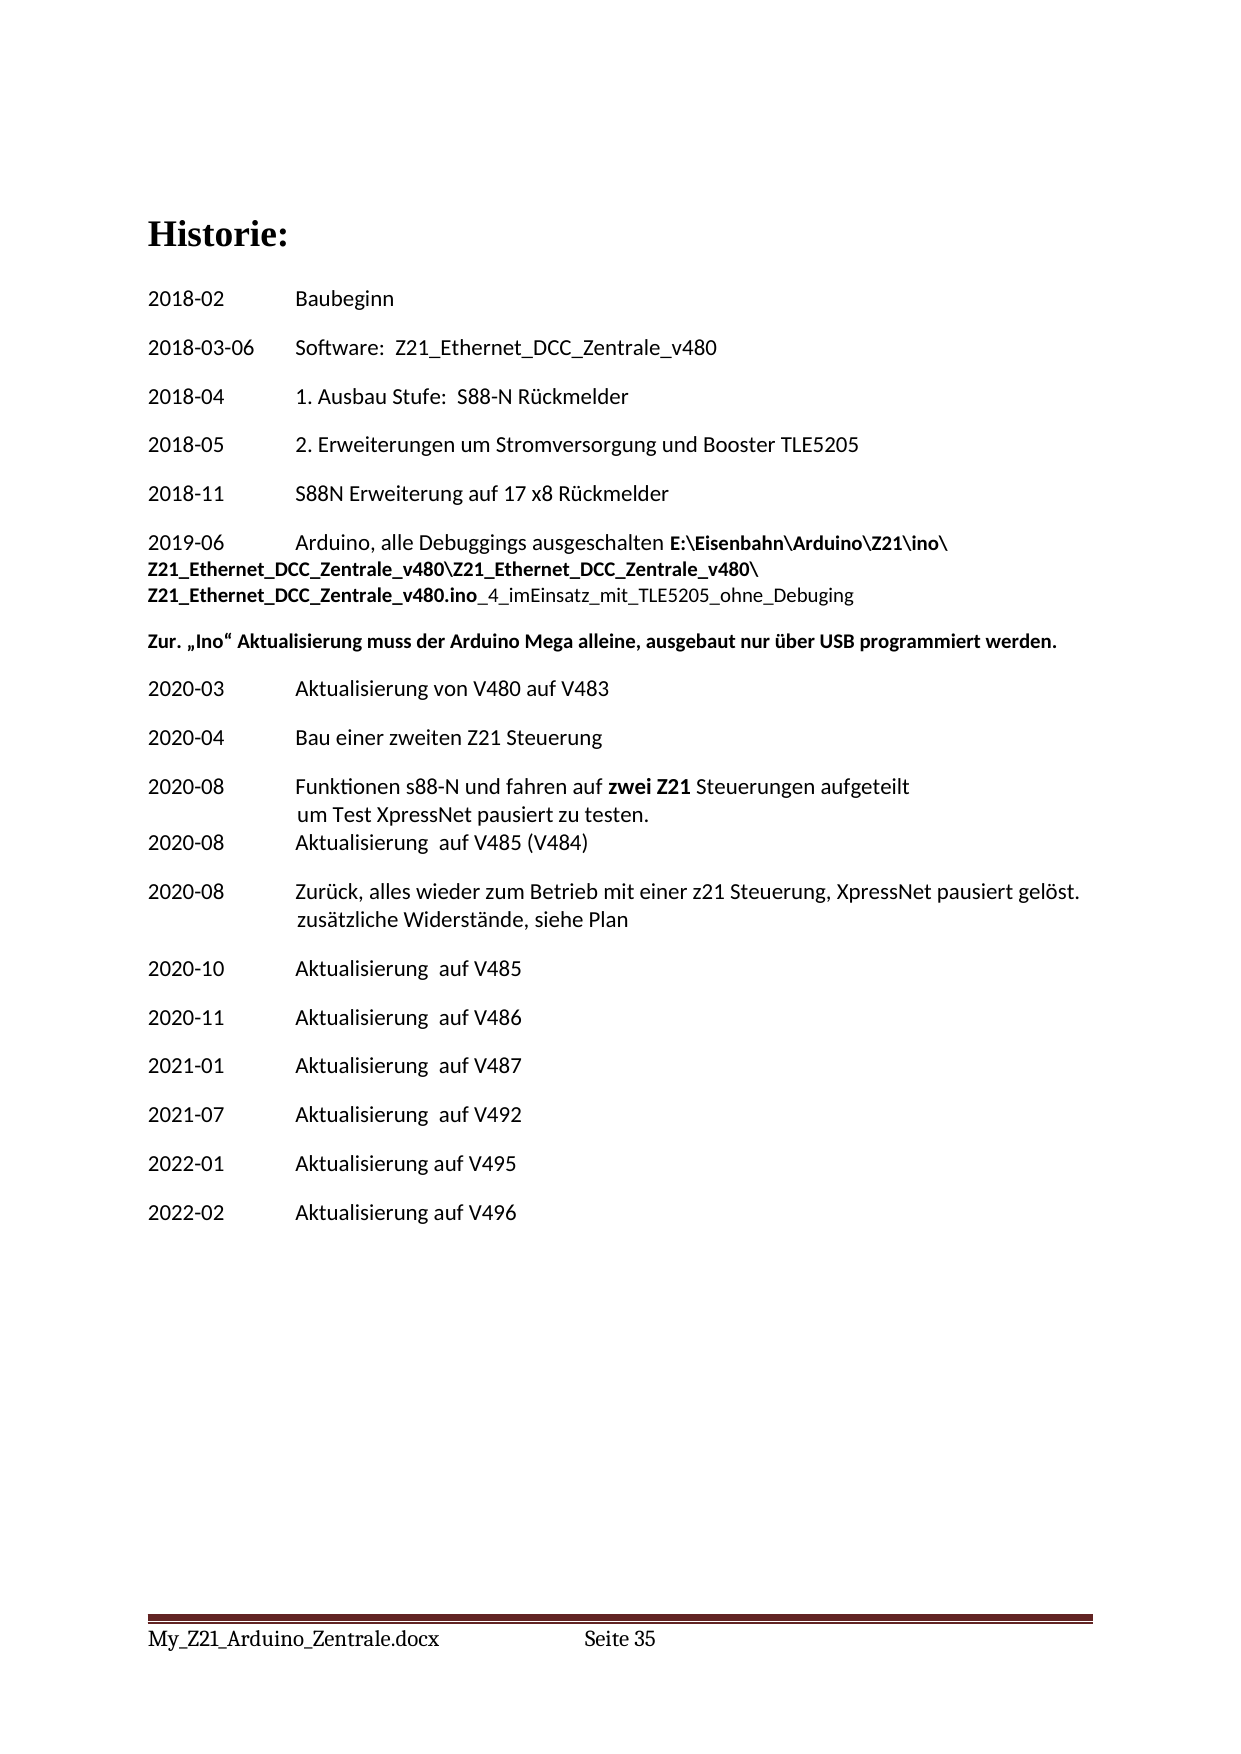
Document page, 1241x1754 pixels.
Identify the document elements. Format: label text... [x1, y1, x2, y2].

text 2019-06 Arduino, alle Debuggings ausgeschalten E:\Eisenbahn\Arduino\Z21\ino\Z21_Ethernet_DCC_Zentrale_v480\Z21_Ethernet_DCC_Zentrale_v480\Z21_Ethernet_DCC_Zentrale_v480.ino_4_imEinsatz_mit_TLE5205_ohne_Debuging [148, 528, 1093, 607]
text 2020-08 Funktionen s88-N und fahren auf zwei Z21 Steuerungen aufgeteilt um Test XpressNet pausiert zu testen. 2020-08 Aktualisierung auf V485 (V484) [148, 772, 1093, 856]
text Zur. „Ino“ Aktualisierung muss der Arduino Mega alleine, ausgebaut nur über USB programmiert werden. [148, 628, 1093, 653]
text 2018-02 Baubeginn [148, 284, 1093, 312]
text 2021-07 Aktualisierung auf V492 [148, 1100, 1093, 1128]
subtitle Historie: [148, 212, 1093, 255]
text 2022-01 Aktualisierung auf V495 [148, 1149, 1093, 1177]
text 2018-03-06 Software: Z21_Ethernet_DCC_Zentrale_v480 [148, 333, 1093, 361]
text 2020-03 Aktualisierung von V480 auf V483 [148, 674, 1093, 702]
text 2020-08 Zurück, alles wieder zum Betrieb mit einer z21 Steuerung, XpressNet pausiert gelöst. zusätzliche Widerstände, siehe Plan [148, 877, 1093, 933]
text 2018-05 2. Erweiterungen um Stromversorgung und Booster TLE5205 [148, 431, 1093, 459]
text 2018-04 1. Ausbau Stufe: S88-N Rückmelder [148, 382, 1093, 410]
text 2020-10 Aktualisierung auf V485 [148, 954, 1093, 982]
text 2020-11 Aktualisierung auf V486 [148, 1003, 1093, 1031]
text 2022-02 Aktualisierung auf V496 [148, 1198, 1093, 1226]
text 2021-01 Aktualisierung auf V487 [148, 1051, 1093, 1079]
text 2018-11 S88N Erweiterung auf 17 x8 Rückmelder [148, 479, 1093, 507]
text 2020-04 Bau einer zweiten Z21 Steuerung [148, 723, 1093, 751]
